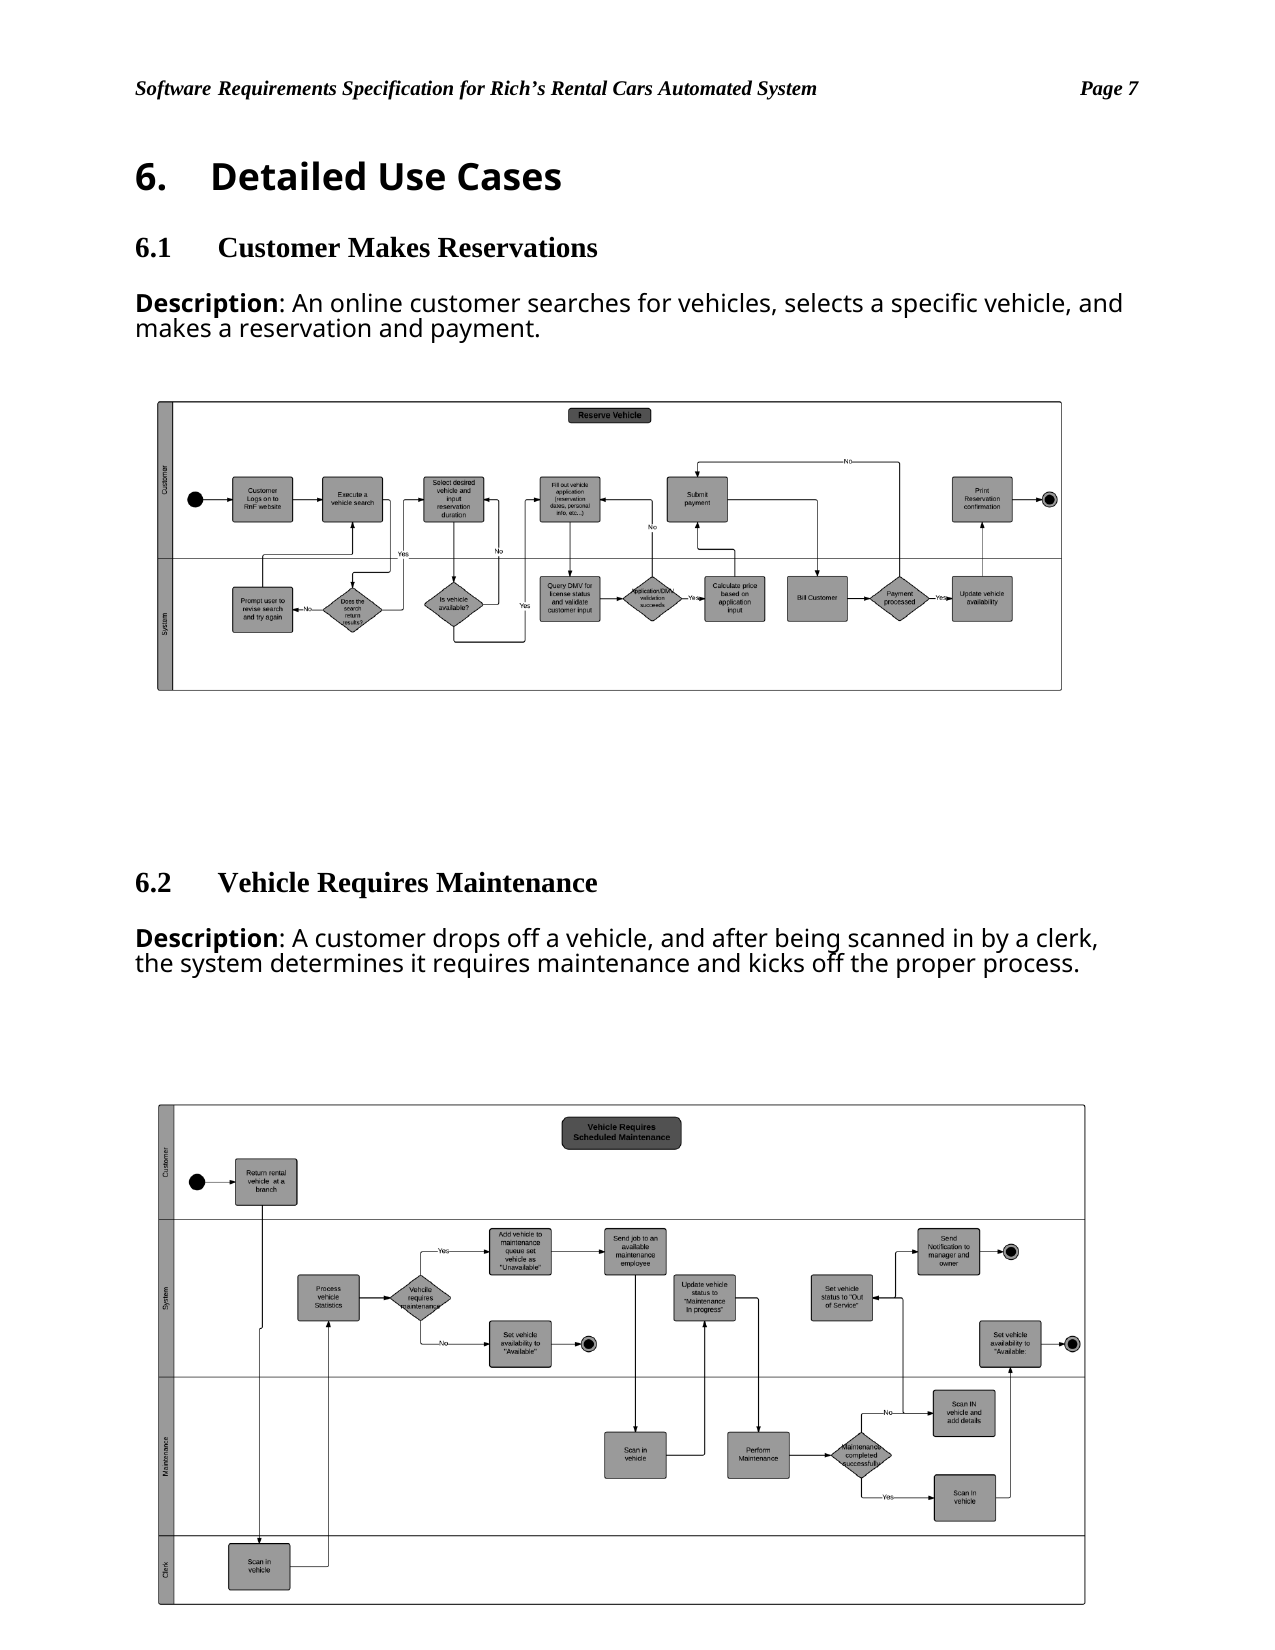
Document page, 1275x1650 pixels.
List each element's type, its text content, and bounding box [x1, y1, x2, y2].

subtitle Vehicle Requires Maintenance [135, 865, 1140, 899]
picture [120, 349, 1125, 749]
picture [120, 1052, 1125, 1640]
text Description: A customer drops off a vehicle, and after being scanned in by a clerk, the system determines it requires maintenance and kicks off the proper process. [135, 928, 1140, 978]
subtitle Detailed Use Cases [135, 150, 1140, 201]
subtitle Customer Makes Reservations [135, 230, 1140, 264]
text Description: An online customer searches for vehicles, selects a specific vehicle, and makes a reservation and payment. [135, 293, 1140, 343]
